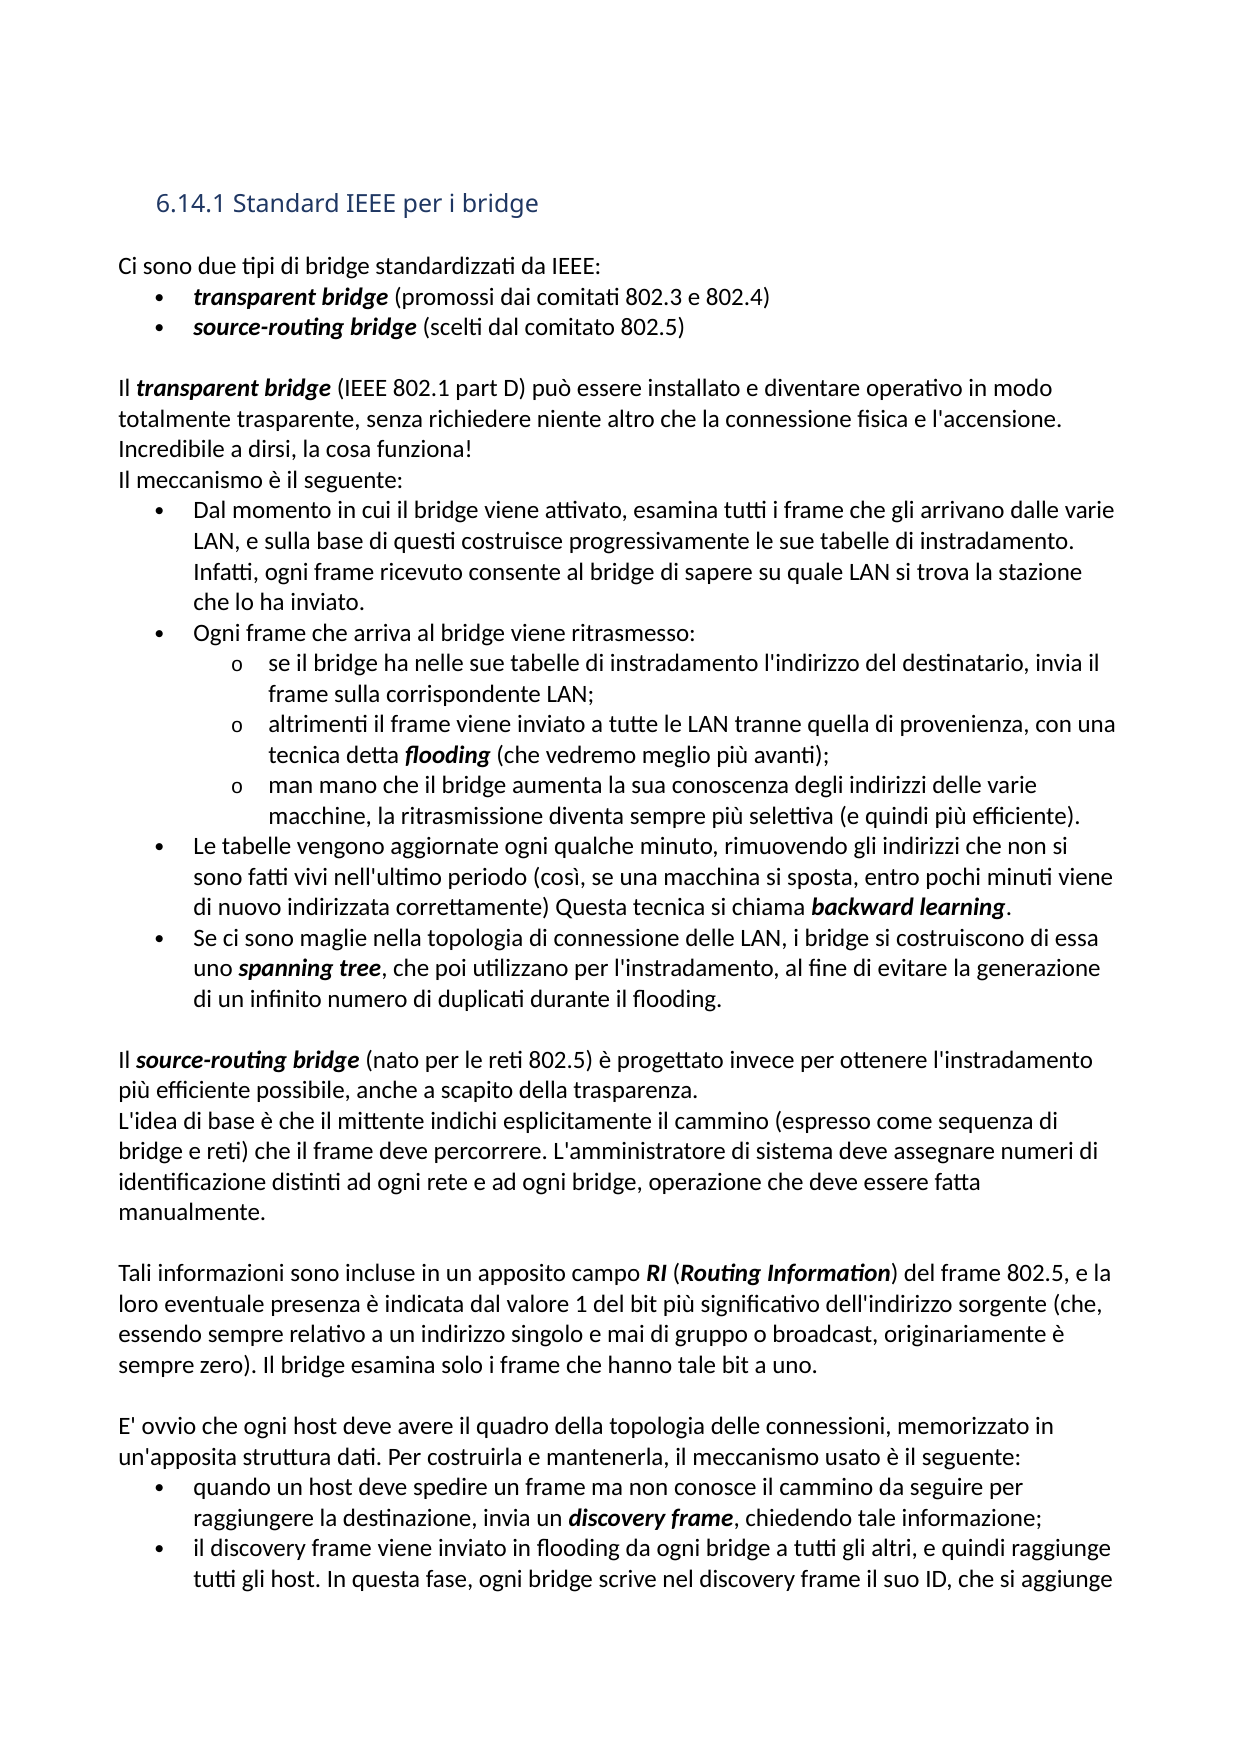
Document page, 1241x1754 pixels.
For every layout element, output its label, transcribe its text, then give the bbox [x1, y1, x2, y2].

text Il source-routing bridge (nato per le reti 802.5) è progettato invece per ottenere l'instradamento più efficiente possibile, anche a scapito della trasparenza. [118, 1044, 1122, 1105]
subtitle 6.14.1 Standard IEEE per i bridge [156, 186, 1122, 220]
text Il transparent bridge (IEEE 802.1 part D) può essere installato e diventare operativo in modo totalmente trasparente, senza richiedere niente altro che la connessione fisica e l'accensione. Incredibile a dirsi, la cosa funziona! [118, 372, 1122, 464]
list Se ci sono maglie nella topologia di connessione delle LAN, i bridge si costruiscono di essa uno spanning tree, che poi utilizzano per l'instradamento, al fine di evitare la generazione di un infinito numero di duplicati durante il flooding. [156, 922, 1122, 1013]
text Ci sono due tipi di bridge standardizzati da IEEE: [118, 250, 1122, 281]
list man mano che il bridge aumenta la sua conoscenza degli indirizzi delle varie macchine, la ritrasmissione diventa sempre più selettiva (e quindi più efficiente). [231, 769, 1122, 830]
list altrimenti il frame viene inviato a tutte le LAN tranne quella di provenienza, con una tecnica detta flooding (che vedremo meglio più avanti); [231, 708, 1122, 769]
list quando un host deve spedire un frame ma non conosce il cammino da seguire per raggiungere la destinazione, invia un discovery frame, chiedendo tale informazione; [156, 1471, 1122, 1532]
text E' ovvio che ogni host deve avere il quadro della topologia delle connessioni, memorizzato in un'apposita struttura dati. Per costruirla e mantenerla, il meccanismo usato è il seguente: [118, 1410, 1122, 1471]
text L'idea di base è che il mittente indichi esplicitamente il cammino (espresso come sequenza di bridge e reti) che il frame deve percorrere. L'amministratore di sistema deve assegnare numeri di identificazione distinti ad ogni rete e ad ogni bridge, operazione che deve essere fatta manualmente. [118, 1105, 1122, 1227]
list Dal momento in cui il bridge viene attivato, esamina tutti i frame che gli arrivano dalle varie LAN, e sulla base di questi costruisce progressivamente le sue tabelle di instradamento. Infatti, ogni frame ricevuto consente al bridge di sapere su quale LAN si trova la stazione che lo ha inviato. [156, 494, 1122, 617]
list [156, 1532, 1122, 1593]
list Le tabelle vengono aggiornate ogni qualche minuto, rimuovendo gli indirizzi che non si sono fatti vivi nell'ultimo periodo (così, se una macchina si sposta, entro pochi minuti viene di nuovo indirizzata correttamente) Questa tecnica si chiama backward learning. [156, 830, 1122, 922]
list transparent bridge (promossi dai comitati 802.3 e 802.4) [156, 281, 1122, 311]
text Il meccanismo è il seguente: [118, 464, 1122, 494]
list source-routing bridge (scelti dal comitato 802.5) [156, 311, 1122, 342]
list se il bridge ha nelle sue tabelle di instradamento l'indirizzo del destinatario, invia il frame sulla corrispondente LAN; [231, 647, 1122, 708]
list Ogni frame che arriva al bridge viene ritrasmesso: [156, 617, 1122, 647]
text Tali informazioni sono incluse in un apposito campo RI (Routing Information) del frame 802.5, e la loro eventuale presenza è indicata dal valore 1 del bit più significativo dell'indirizzo sorgente (che, essendo sempre relativo a un indirizzo singolo e mai di gruppo o broadcast, originariamente è sempre zero). Il bridge esamina solo i frame che hanno tale bit a uno. [118, 1258, 1122, 1380]
